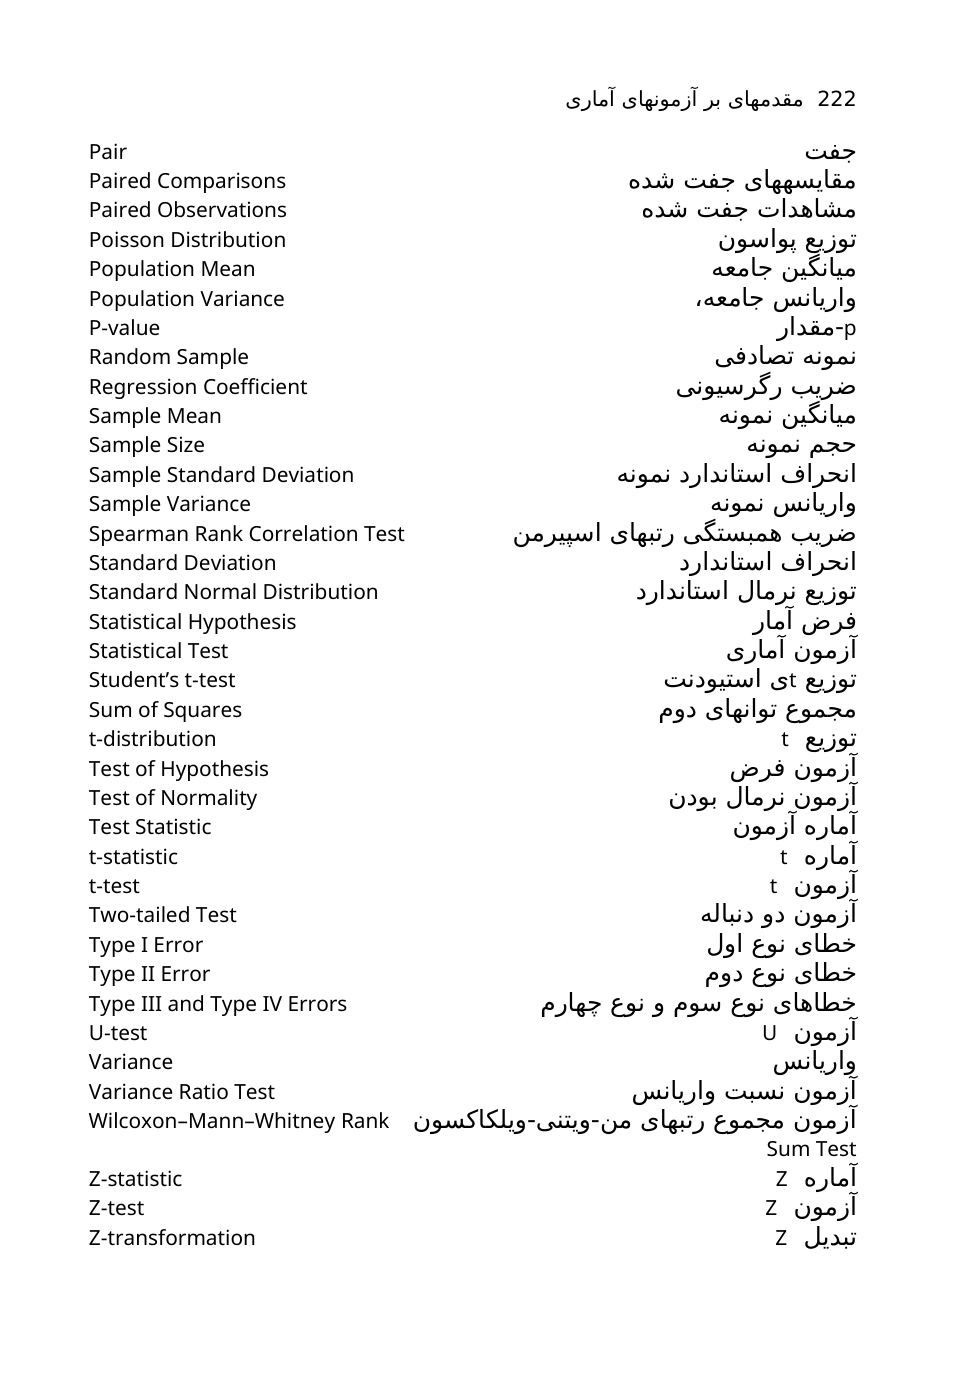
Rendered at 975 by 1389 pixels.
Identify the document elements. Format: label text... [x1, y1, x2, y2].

text آزمون فرض Test of Hypothesis [89, 753, 857, 782]
text فرض آمار Statistical Hypothesis [89, 606, 857, 635]
text آزمون آماری Statistical Test [89, 635, 857, 664]
text p-مقدار P-value [89, 312, 857, 341]
text خطای نوع دوم Type II Error [89, 958, 857, 988]
text جفت Pair [89, 136, 857, 165]
text مقایسه‏های جفت شده Paired Comparisons [89, 165, 857, 194]
text آزمون نسبت واریانس Variance Ratio Test [89, 1076, 857, 1105]
text توزیع پواسون Poisson Distribution [89, 224, 857, 253]
text آماره t t-statistic [89, 841, 857, 870]
text واریانس جامعه، Population Variance [89, 283, 857, 312]
text آزمون Z Z-test [89, 1192, 857, 1222]
text آماره Z Z-statistic [89, 1163, 857, 1192]
text میانگین جامعه Population Mean [89, 253, 857, 283]
text آماره آزمون Test Statistic [89, 811, 857, 841]
text تبدیل Z Z-transformation [89, 1222, 857, 1251]
text خطای نوع اول Type I Error [89, 929, 857, 958]
text مشاهدات جفت شده Paired Observations [89, 194, 857, 224]
text ضریب همبستگی رتبه‏ای اسپيرمن Spearman Rank Correlation Test [89, 518, 857, 547]
text انحراف استاندارد نمونه Sample Standard Deviation [89, 459, 857, 488]
text آزمون دو دنباله Two-tailed Test [89, 899, 857, 929]
text میانگین نمونه Sample Mean [89, 400, 857, 429]
text نمونه تصادفی Random Sample [89, 341, 857, 371]
text آزمون نرمال بودن Test of Normality [89, 782, 857, 811]
text حجم نمونه Sample Size [89, 429, 857, 459]
text خطاهای نوع سوم و نوع چهارم Type III and Type IV Errors [89, 988, 857, 1017]
text واریانس Variance [89, 1046, 857, 1076]
text آزمون مجموع رتبه‏ای من-ویتنی-ویلکاکسون Wilcoxon–Mann–Whitney Rank Sum Test [89, 1105, 857, 1163]
text ضریب رگرسیونی Regression Coefficient [89, 371, 857, 400]
text توزیع tی استیودنت Student’s t-test [89, 664, 857, 694]
text توزیع t t-distribution [89, 723, 857, 753]
text آزمون U U-test [89, 1017, 857, 1046]
text مجموع توان‏های دوم Sum of Squares [89, 694, 857, 723]
text آزمون t t-test [89, 870, 857, 899]
text واریانس نمونه Sample Variance [89, 488, 857, 518]
text توزیع نرمال استاندارد Standard Normal Distribution [89, 576, 857, 606]
text انحراف استاندارد Standard Deviation [89, 547, 857, 576]
